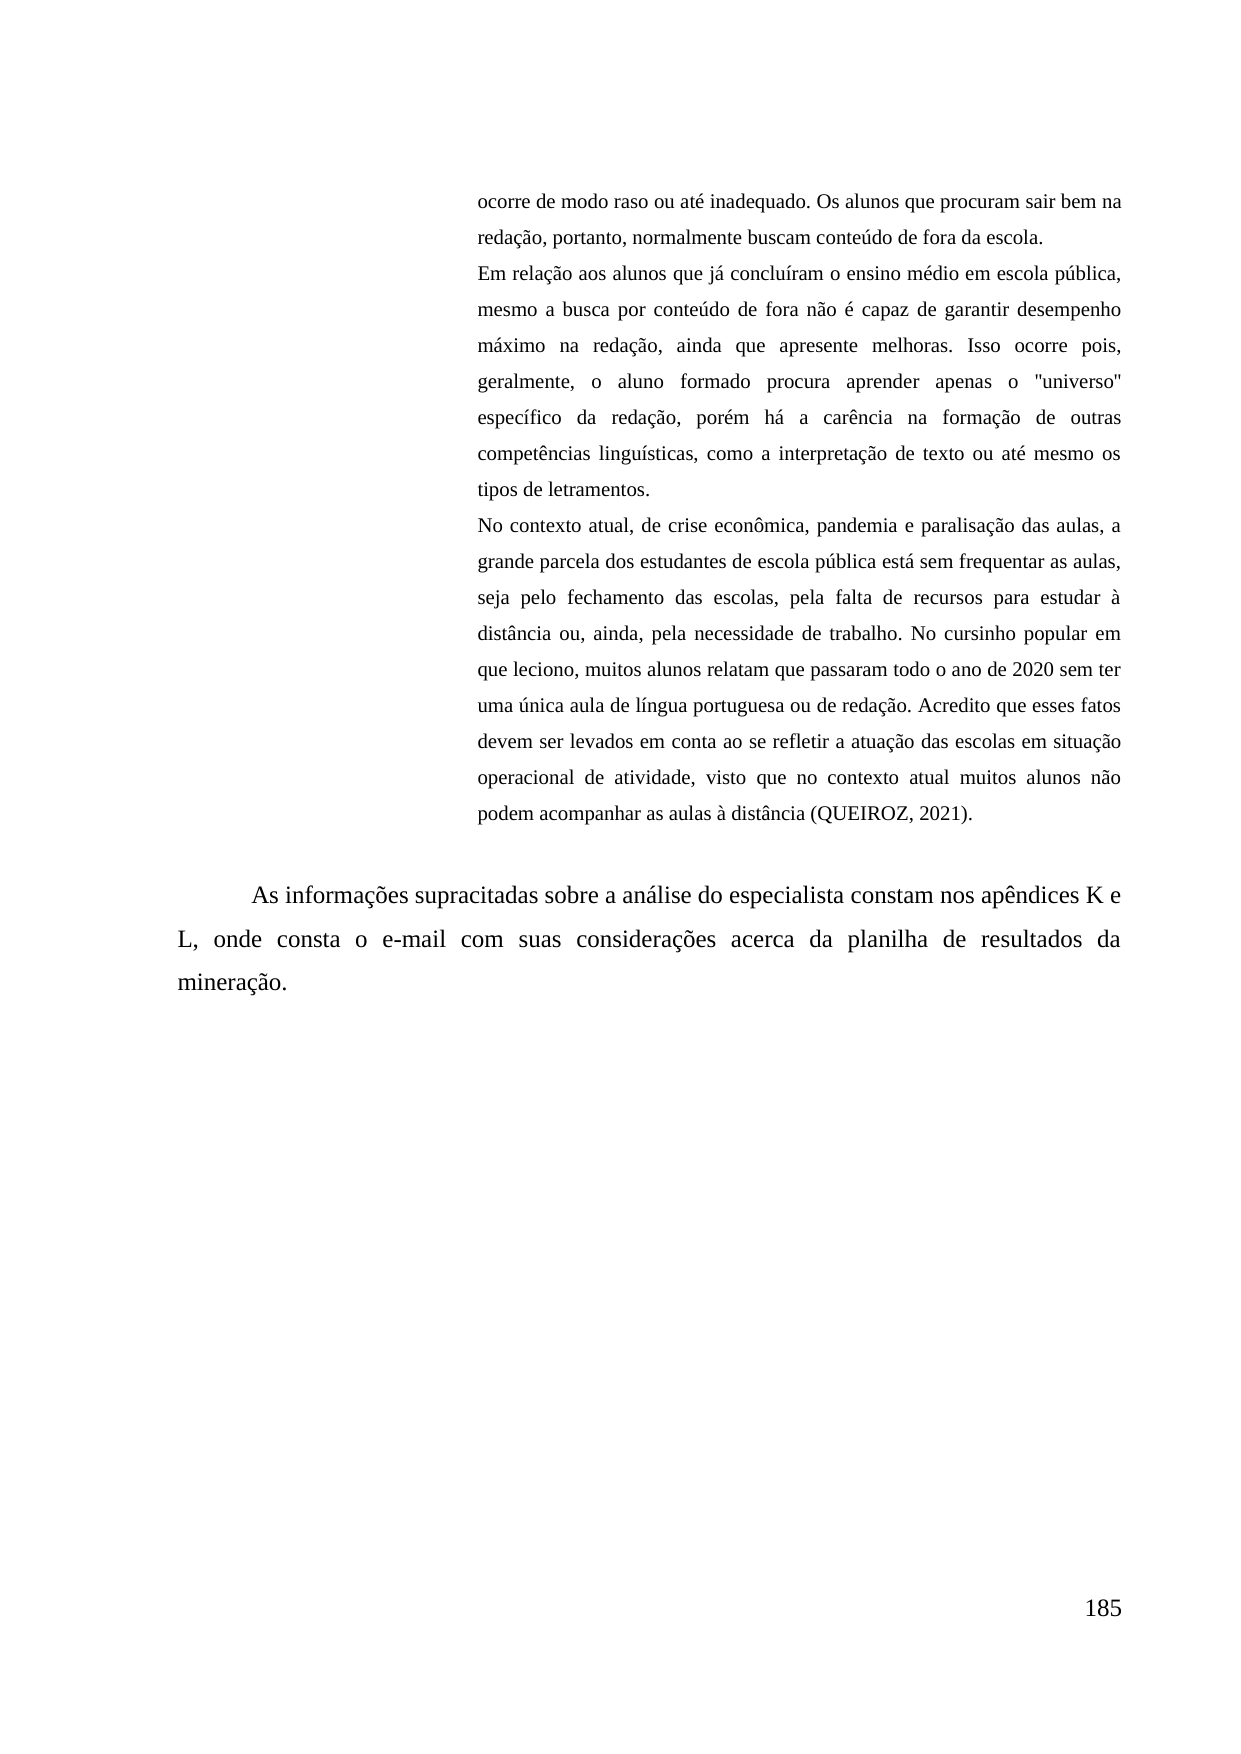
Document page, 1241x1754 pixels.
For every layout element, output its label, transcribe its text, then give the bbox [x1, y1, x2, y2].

text As informações supracitadas sobre a análise do especialista constam nos apêndices K e L, onde consta o e-mail com suas considerações acerca da planilha de resultados da mineração. [177, 881, 1122, 996]
text Em relação aos alunos que já concluíram o ensino médio em escola pública, mesmo a busca por conteúdo de fora não é capaz de garantir desempenho máximo na redação, ainda que apresente melhoras. Isso ocorre pois, geralmente, o aluno formado procura aprender apenas o ''universo'' específico da redação, porém há a carência na formação de outras competências linguísticas, como a interpretação de texto ou até mesmo os tipos de letramentos. [477, 261, 1122, 501]
text No contexto atual, de crise econômica, pandemia e paralisação das aulas, a grande parcela dos estudantes de escola pública está sem frequentar as aulas, seja pelo fechamento das escolas, pela falta de recursos para estudar à distância ou, ainda, pela necessidade de trabalho. No cursinho popular em que leciono, muitos alunos relatam que passaram todo o ano de 2020 sem ter uma única aula de língua portuguesa ou de redação. Acredito que esses fatos devem ser levados em conta ao se refletir a atuação das escolas em situação operacional de atividade, visto que no contexto atual muitos alunos não podem acompanhar as aulas à distância (QUEIROZ, 2021). [477, 513, 1122, 825]
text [477, 189, 1122, 249]
